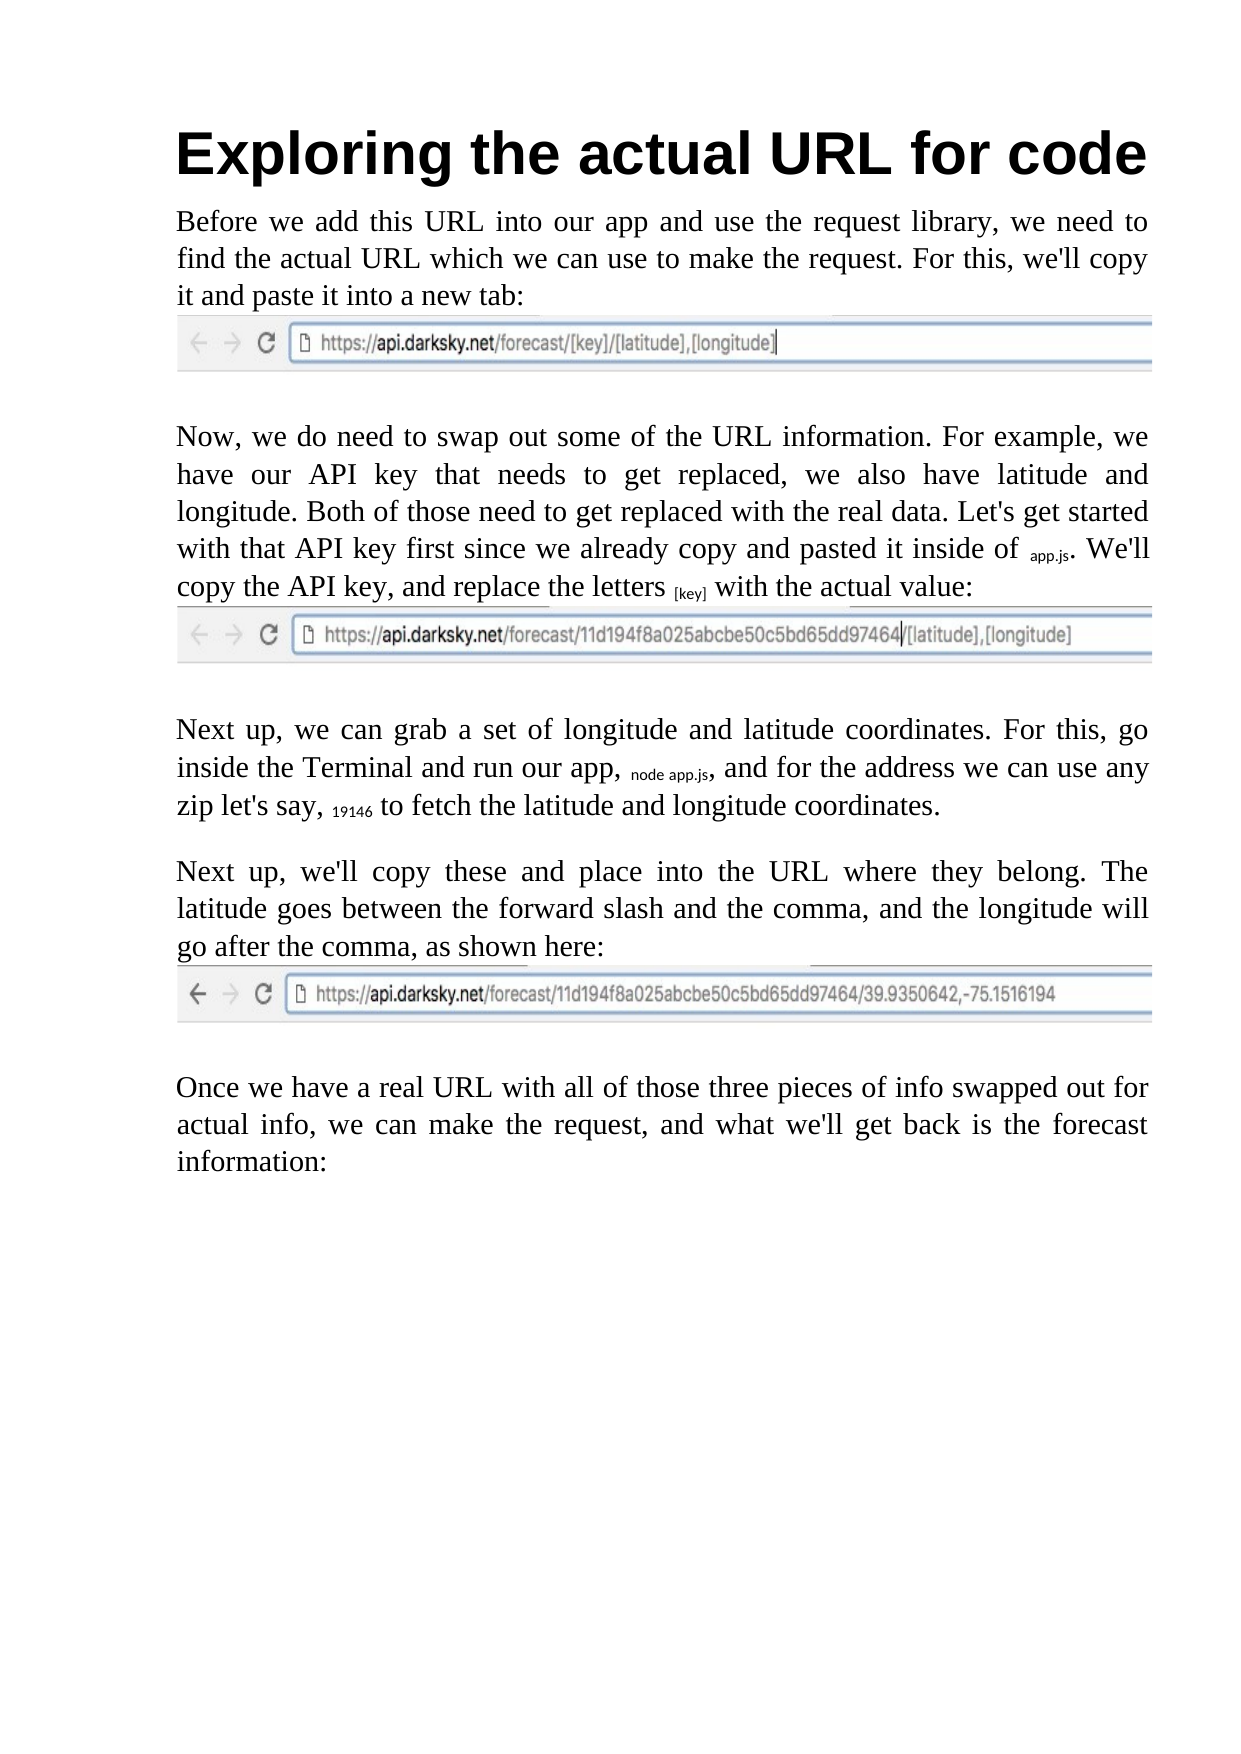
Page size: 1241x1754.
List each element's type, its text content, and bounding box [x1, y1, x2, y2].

picture [177, 315, 1153, 378]
text Exploring the actual URL for code [176, 118, 1152, 188]
picture [177, 606, 1153, 671]
text Once we have a real URL with all of those three pieces of info swapped out for actual info, we can make the request, and what we'll get back is the forecast information: [176, 1069, 1150, 1178]
picture [177, 965, 1153, 1029]
text Now, we do need to swap out some of the URL information. For example, we have our API key that needs to get replaced, we also have latitude and longitude. Both of those need to get replaced with the real data. Let's get started with that API key first since we already copy and pasted it inside of app.js. We'll copy the API key, and replace the letters [key] with the actual value: [176, 418, 1150, 604]
text Before we add this URL into our app and use the request library, we need to find the actual URL which we can use to make the request. For this, we'll copy it and paste it into a new tab: [176, 203, 1150, 312]
text Next up, we can grab a set of longitude and latitude coordinates. For this, go inside the Terminal and run our app, node app.js, and for the address we can use any zip let's say, 19146 to fetch the latitude and longitude coordinates. [176, 711, 1150, 822]
text Next up, we'll copy these and place into the URL where they belong. The latitude goes between the forward slash and the comma, and the longitude will go after the comma, as shown here: [176, 853, 1150, 963]
